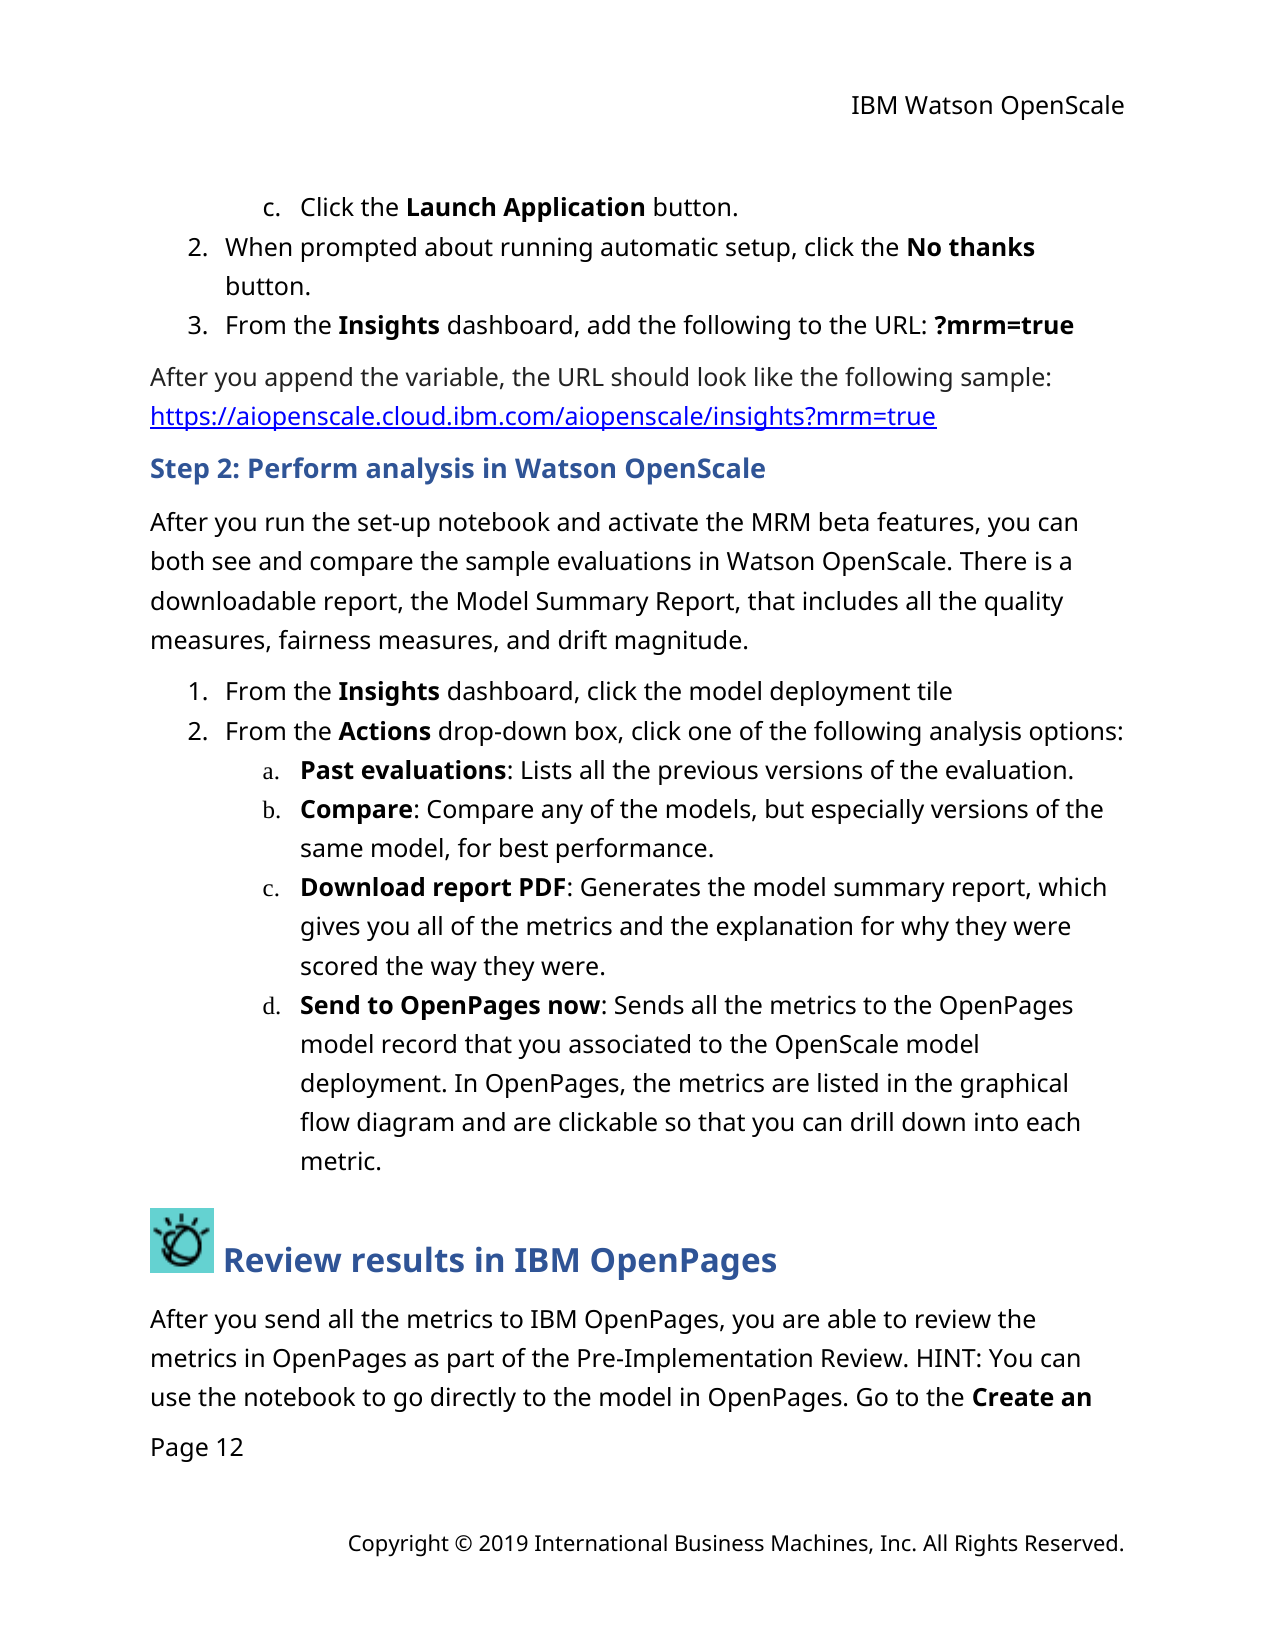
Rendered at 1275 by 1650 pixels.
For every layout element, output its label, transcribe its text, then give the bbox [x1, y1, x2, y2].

list From the Insights dashboard, add the following to the URL: ?mrm=true [187, 307, 1125, 342]
subtitle Step 2: Perform analysis in Watson OpenScale [150, 450, 1125, 487]
list Click the Launch Application button. [262, 190, 1125, 224]
subtitle Review results in IBM OpenPages [150, 1208, 1125, 1282]
list From the Actions drop-down box, click one of the following analysis options: [187, 713, 1125, 747]
list When prompted about running automatic setup, click the No thanks button. [187, 229, 1125, 302]
list Past evaluations: Lists all the previous versions of the evaluation. [262, 752, 1125, 786]
text After you run the set-up notebook and activate the MRM beta features, you can both see and compare the sample evaluations in Watson OpenScale. There is a downloadable report, the Model Summary Report, that includes all the quality measures, fairness measures, and drift magnitude. [150, 505, 1125, 656]
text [150, 1301, 1125, 1414]
list Send to OpenPages now: Sends all the metrics to the OpenPages model record that you associated to the OpenScale model deployment. In OpenPages, the metrics are listed in the graphical flow diagram and are clickable so that you can drill down into each metric. [262, 987, 1125, 1178]
picture [150, 1208, 214, 1273]
text After you append the variable, the URL should look like the following sample: https://aiopenscale.cloud.ibm.com/aiopenscale/insights?mrm=true [150, 359, 1125, 432]
list From the Insights dashboard, click the model deployment tile [187, 674, 1125, 708]
list Download report PDF: Generates the model summary report, which gives you all of the metrics and the explanation for why they were scored the way they were. [262, 870, 1125, 982]
list Compare: Compare any of the models, but especially versions of the same model, for best performance. [262, 792, 1125, 865]
